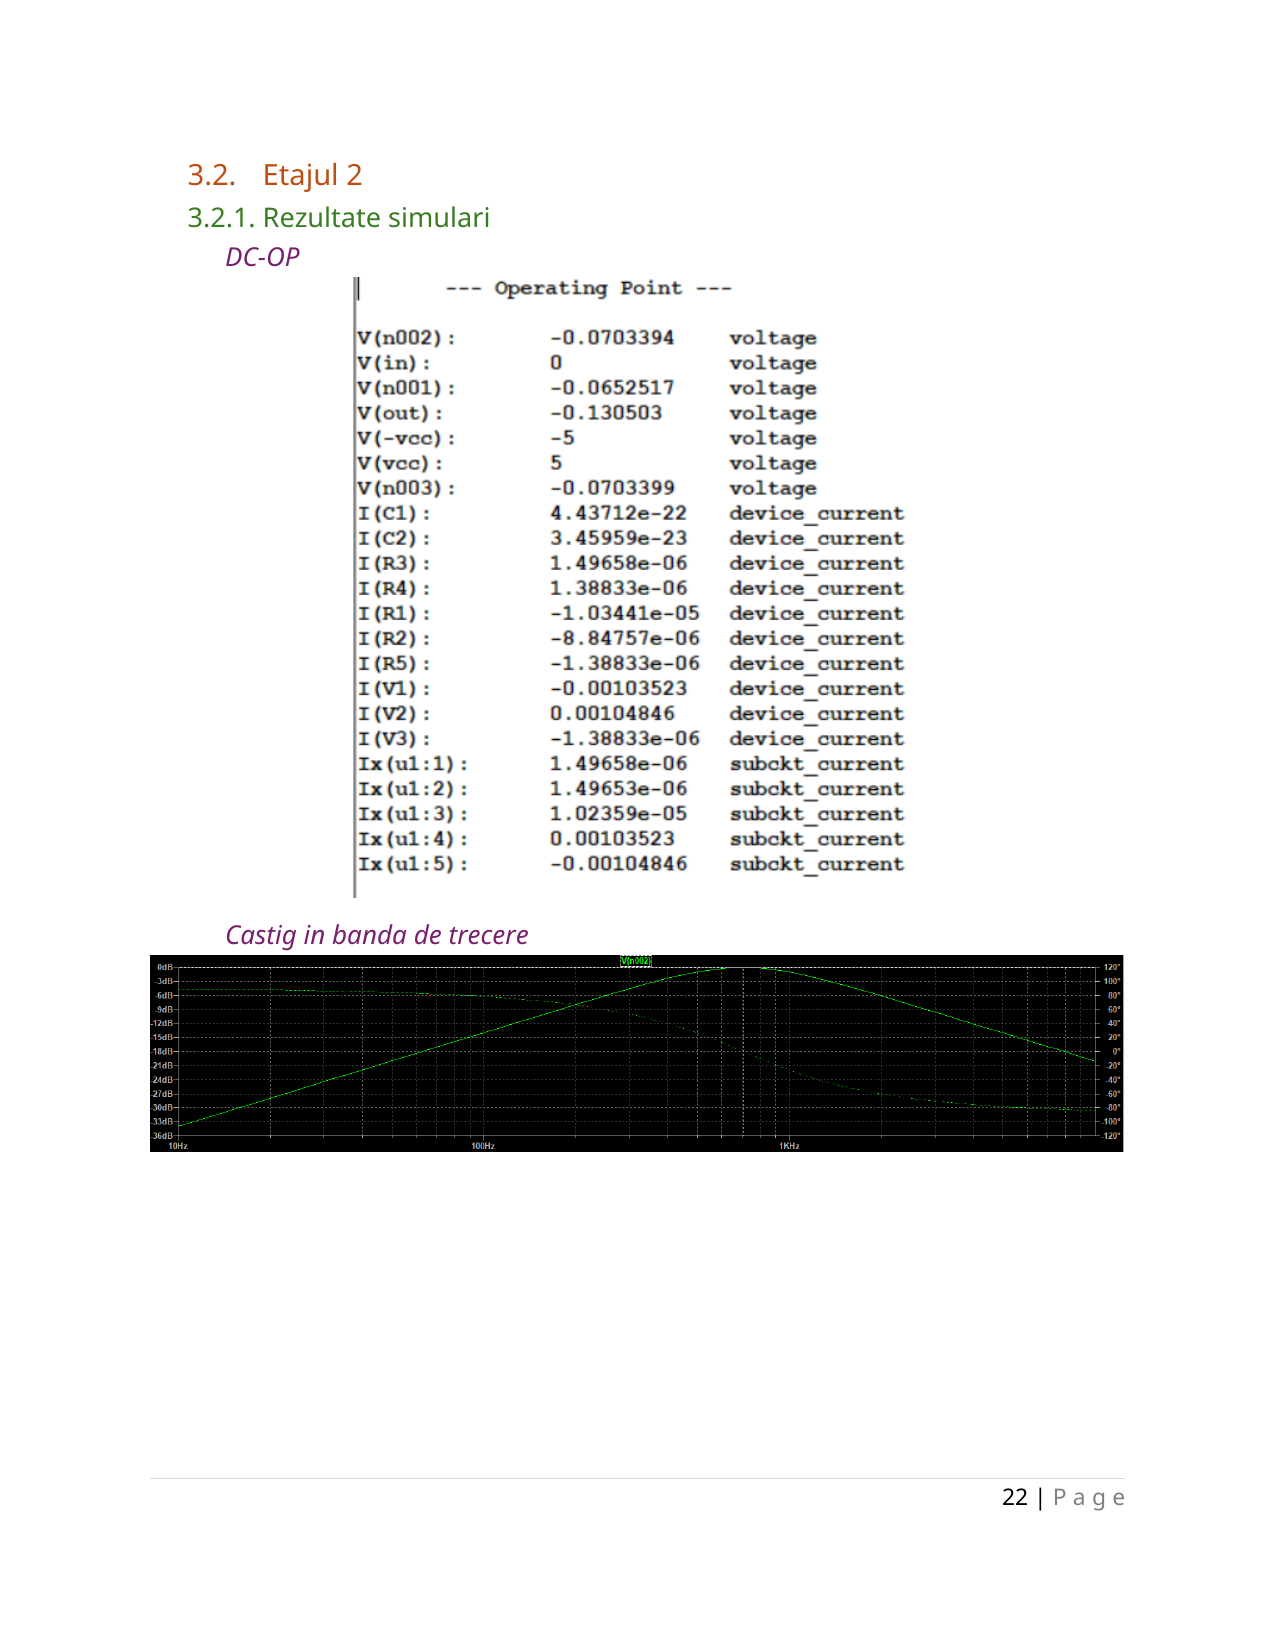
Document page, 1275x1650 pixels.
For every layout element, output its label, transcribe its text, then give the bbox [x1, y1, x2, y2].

picture [353, 277, 922, 898]
subtitle DC-OP [150, 239, 1125, 274]
subtitle Castig in banda de trecere [150, 917, 1125, 952]
subtitle Etajul 2 [187, 154, 1125, 194]
subtitle Rezultate simulari [187, 198, 1125, 235]
picture [150, 955, 1124, 1152]
